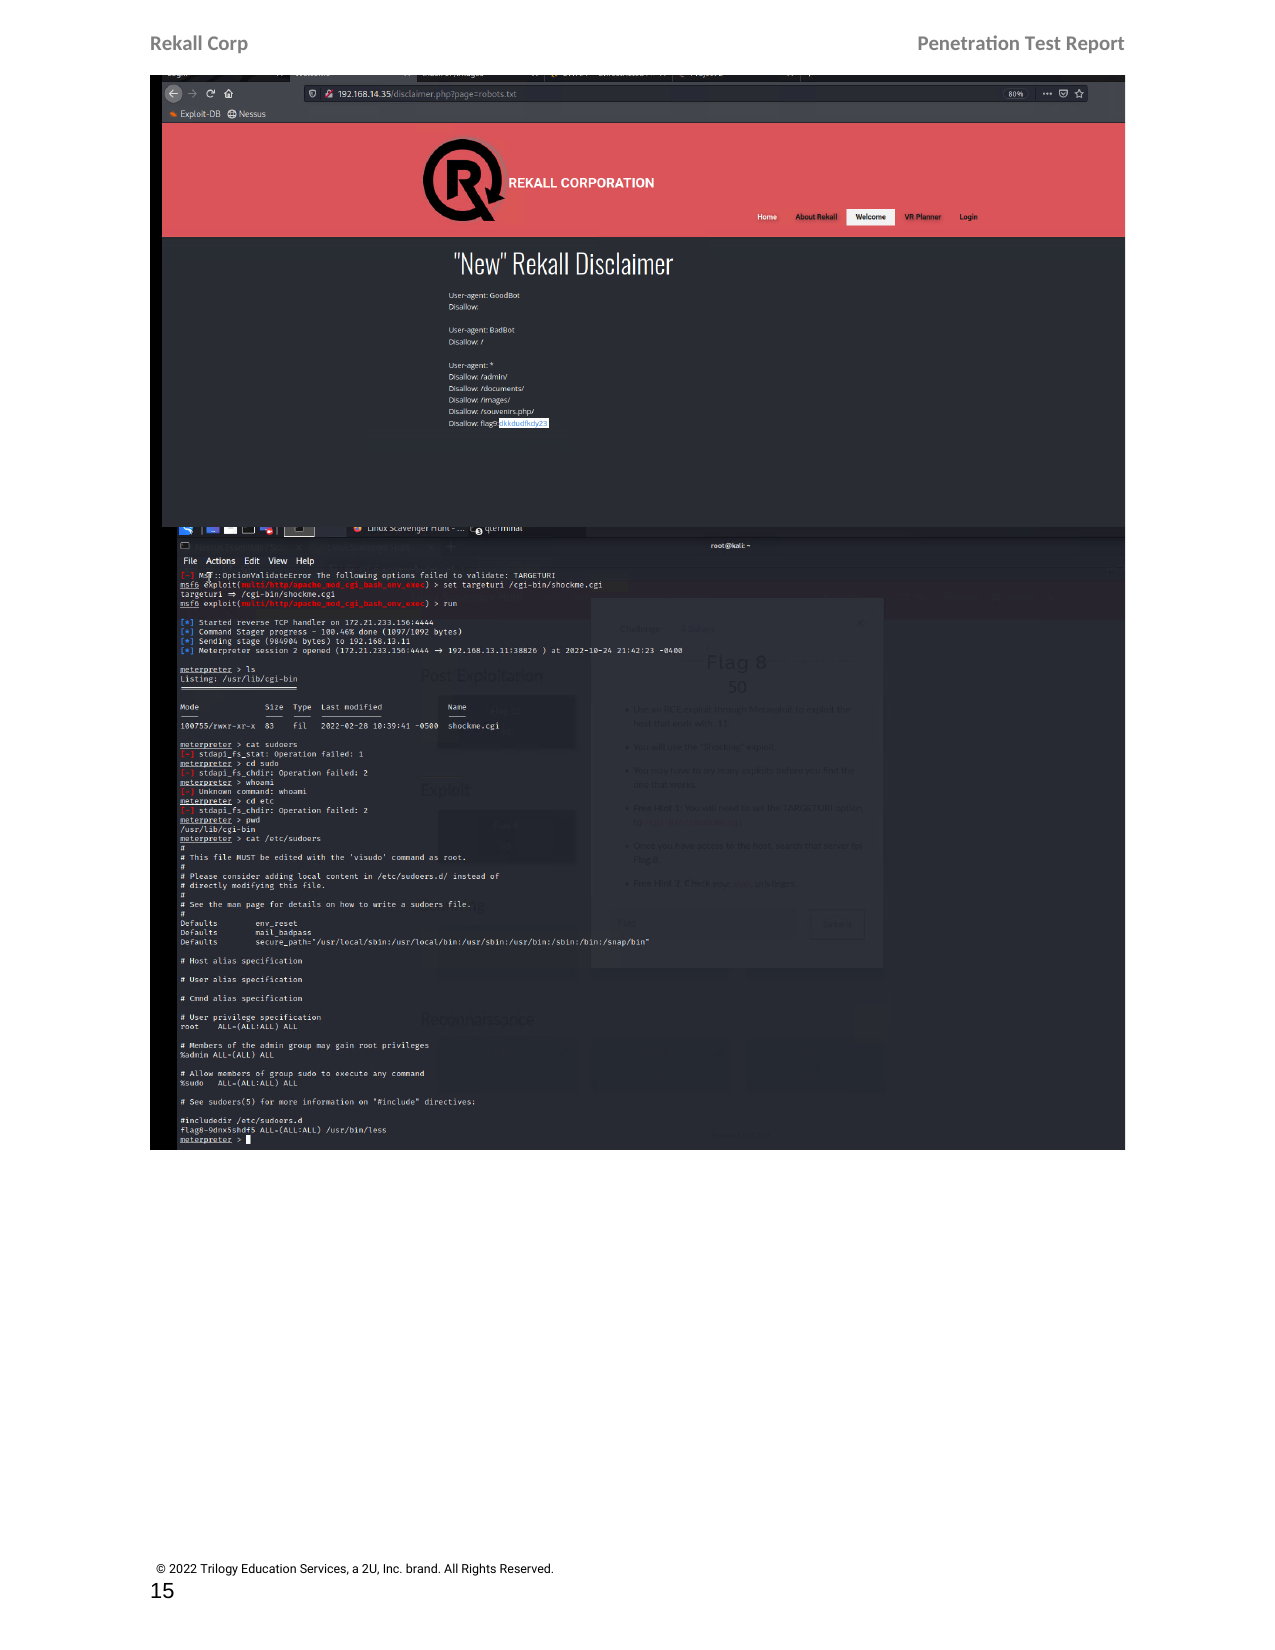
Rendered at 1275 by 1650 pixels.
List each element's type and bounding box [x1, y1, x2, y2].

picture [150, 75, 1125, 1150]
